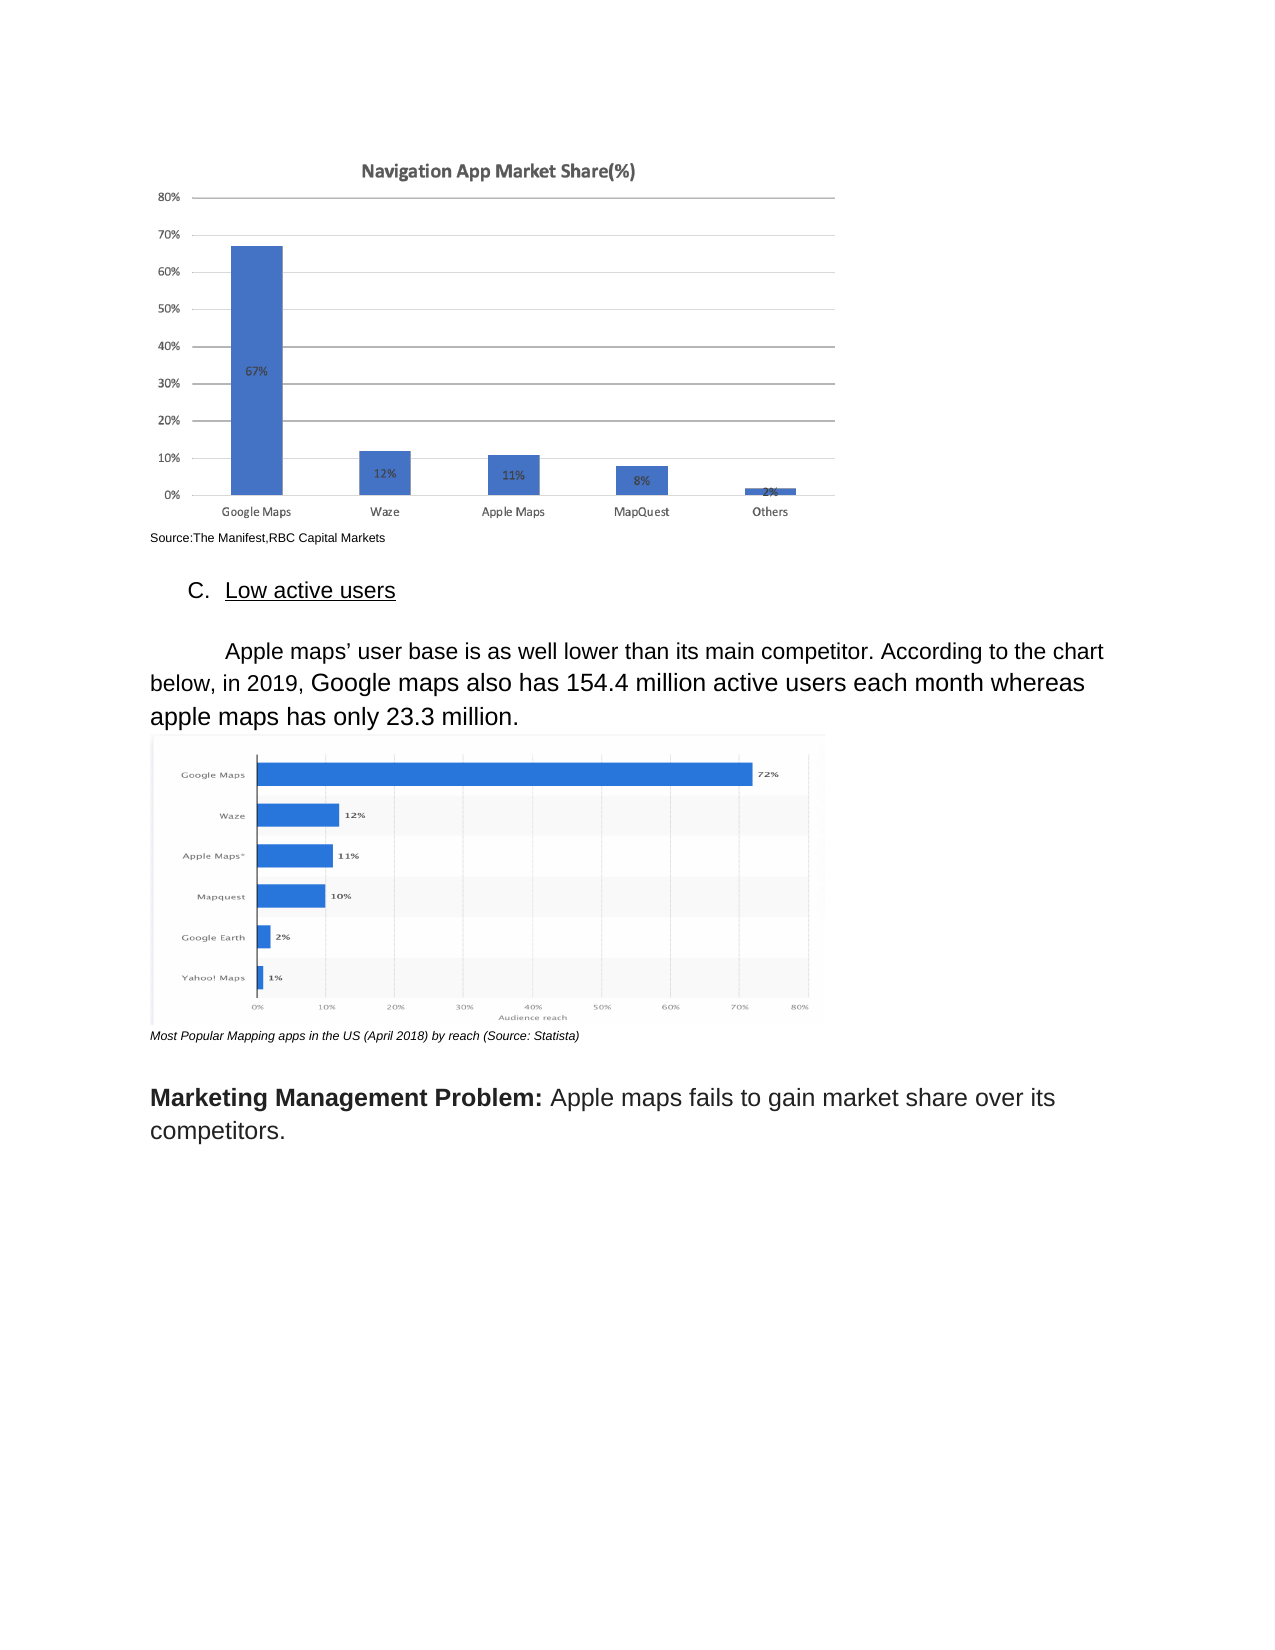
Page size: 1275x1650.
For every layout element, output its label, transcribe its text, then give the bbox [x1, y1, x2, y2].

text Marketing Management Problem: Apple maps fails to gain market share over its competitors. [150, 1083, 1125, 1145]
text Most Popular Mapping apps in the US (April 2018) by reach (Source: Statista) [150, 1028, 1125, 1043]
text Apple maps’ user base is as well lower than its main competitor. According to the chart below, in 2019, Google maps also has 154.4 million active users each month whereas apple maps has only 23.3 million. [150, 638, 1125, 730]
list Low active users [187, 577, 1125, 604]
text Source:The Manifest,RBC Capital Markets [150, 531, 1125, 545]
picture [150, 734, 826, 1025]
picture [150, 150, 847, 527]
